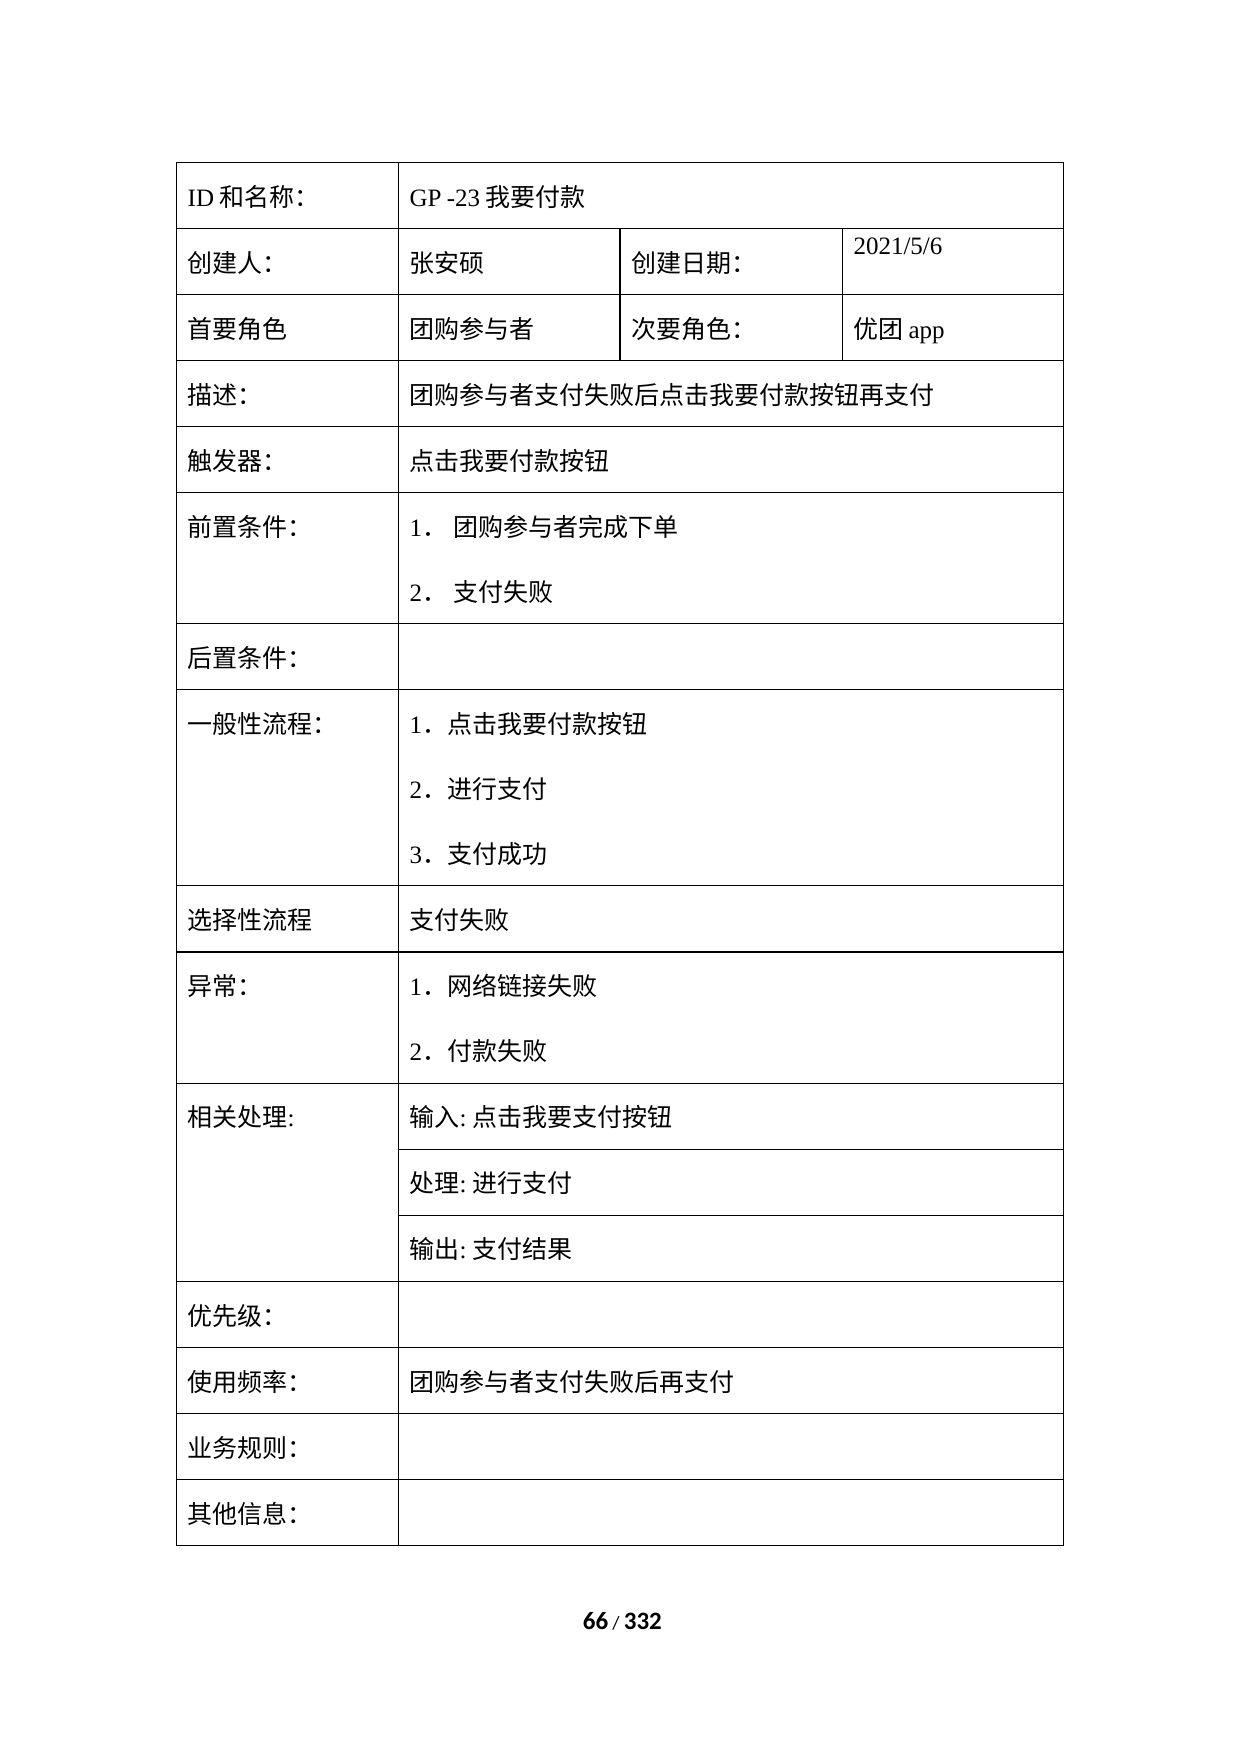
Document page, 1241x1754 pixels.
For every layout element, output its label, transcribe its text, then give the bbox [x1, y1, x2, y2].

table_cell 首要角色 [177, 295, 398, 360]
table_cell [399, 1480, 1063, 1545]
table_header ID和名称： [177, 163, 398, 228]
table_cell 团购参与者 [399, 295, 619, 360]
table_cell 触发器： [177, 427, 398, 492]
table_cell 创建人： [177, 229, 398, 294]
table_cell 优团app [843, 295, 1063, 360]
table_cell 输入: 点击我要支付按钮 [399, 1084, 1063, 1148]
table_cell 支付失败 [399, 886, 1063, 951]
table_cell 1．网络链接失败 2．付款失败 [399, 953, 1063, 1082]
table_cell 团购参与者完成下单 支付失败 [399, 493, 1063, 623]
table_cell 后置条件： [177, 624, 398, 689]
table_cell 输出: 支付结果 [399, 1216, 1063, 1281]
table_cell [399, 1414, 1063, 1479]
table_cell 团购参与者支付失败后点击我要付款按钮再支付 [399, 361, 1063, 426]
table_cell 业务规则： [177, 1414, 398, 1479]
table_header GP -23我要付款 [399, 163, 1063, 228]
table_cell 前置条件： [177, 493, 398, 623]
table_cell 描述： [177, 361, 398, 426]
table_cell 次要角色： [621, 295, 842, 360]
table_cell 选择性流程 [177, 886, 398, 951]
table_cell 异常： [177, 953, 398, 1082]
table_cell 处理: 进行支付 [399, 1150, 1063, 1214]
table_cell [399, 624, 1063, 689]
table_cell 团购参与者支付失败后再支付 [399, 1348, 1063, 1413]
table_cell 相关处理: [177, 1084, 398, 1281]
table_cell 创建日期： [621, 229, 842, 294]
table_cell 一般性流程： [177, 690, 398, 885]
table_cell 张安硕 [399, 229, 619, 294]
table_cell [399, 1282, 1063, 1347]
table_cell 其他信息： [177, 1480, 398, 1545]
table_cell 优先级： [177, 1282, 398, 1347]
table_cell 2021/5/6 [843, 229, 1063, 294]
table_cell 1．点击我要付款按钮 2．进行支付 3．支付成功 [399, 690, 1063, 885]
table_cell 使用频率： [177, 1348, 398, 1413]
table_cell 点击我要付款按钮 [399, 427, 1063, 492]
